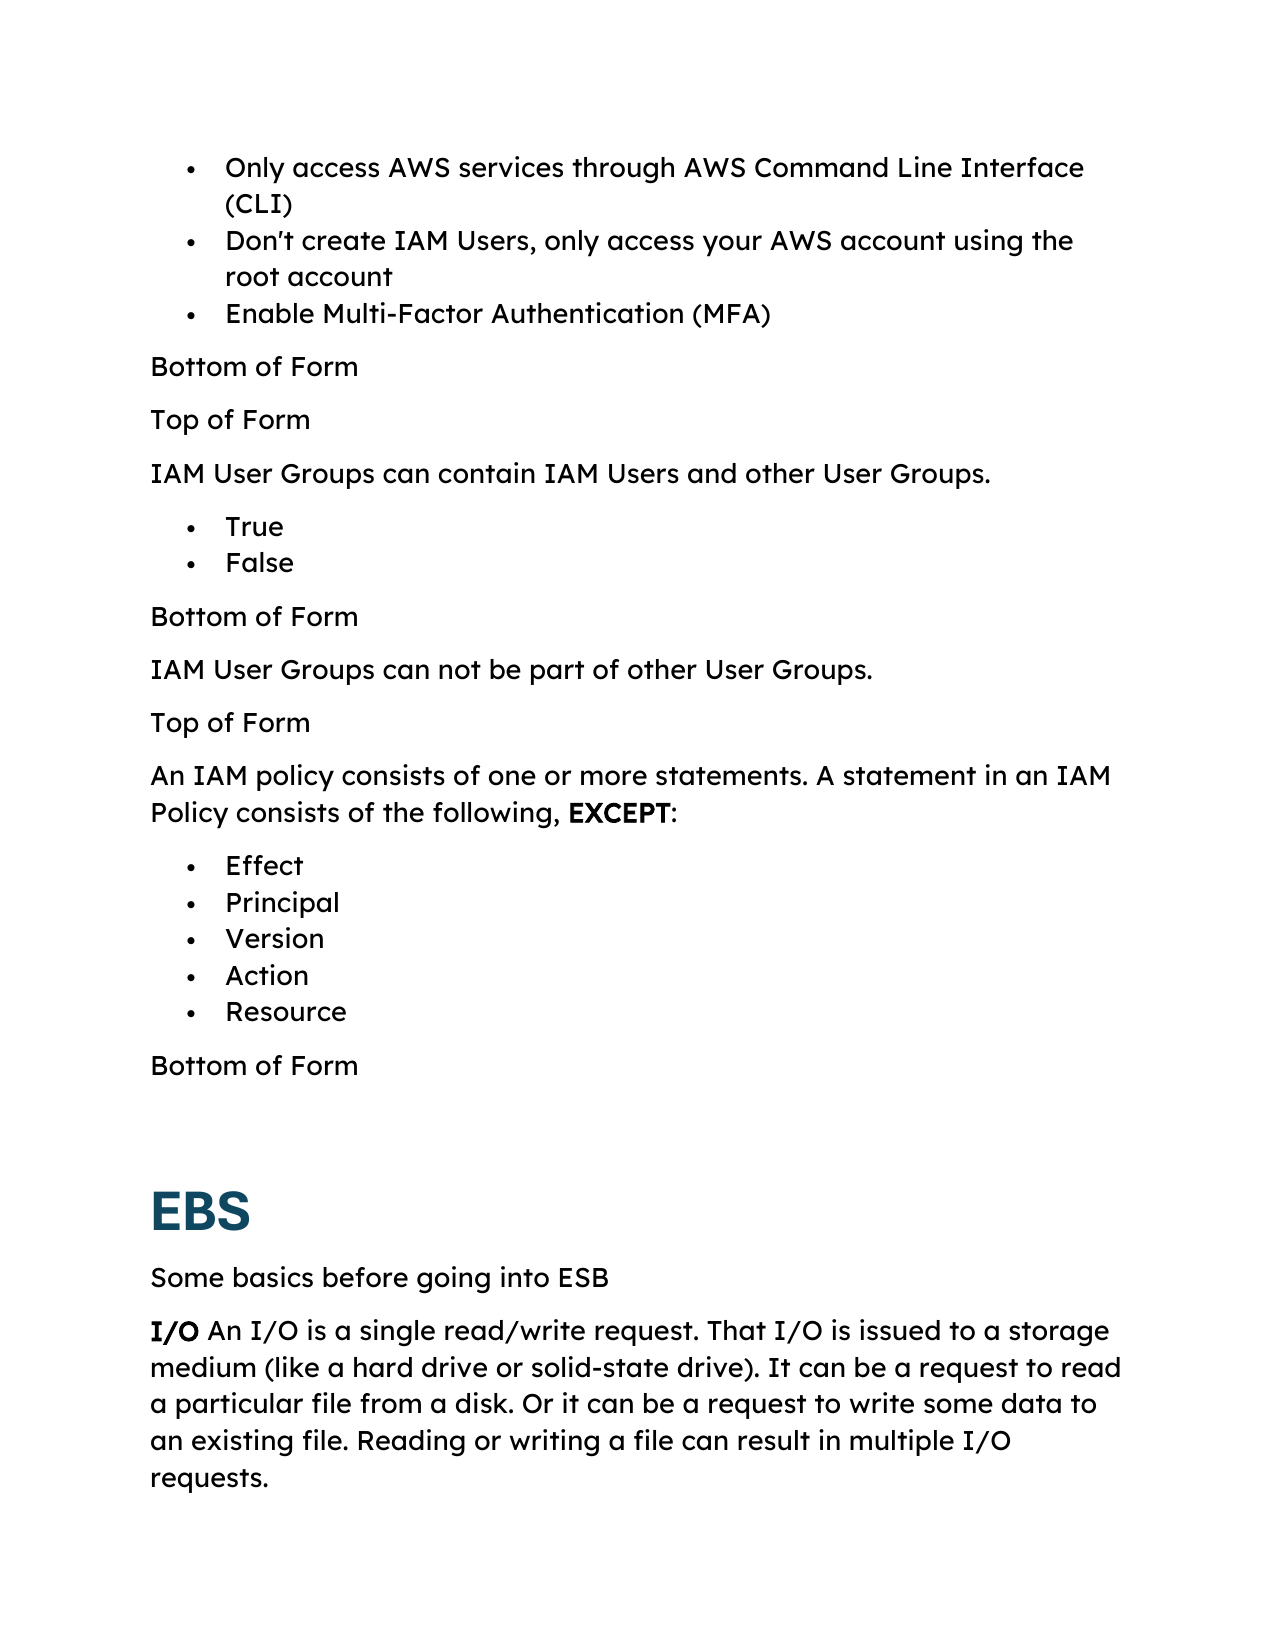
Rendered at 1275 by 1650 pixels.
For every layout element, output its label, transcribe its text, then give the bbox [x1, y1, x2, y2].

subtitle EBS [150, 1175, 1125, 1246]
list Effect [187, 848, 1125, 882]
text An IAM policy consists of one or more statements. A statement in an IAM Policy consists of the following, EXCEPT: [150, 759, 1125, 829]
text IAM User Groups can not be part of other User Groups. [150, 652, 1125, 686]
list Resource [187, 995, 1125, 1028]
list Principal [187, 885, 1125, 919]
text Top of Form [150, 705, 1125, 739]
list Enable Multi-Factor Authentication (MFA)Bottom of Form [187, 296, 1125, 330]
text Bottom of Form [150, 599, 1125, 633]
text Top of Form [150, 403, 1125, 437]
text Some basics before going into ESB [150, 1260, 1125, 1294]
list Don't create IAM Users, only access your AWS account using the root account [187, 223, 1125, 293]
list Only access AWS services through AWS Command Line Interface (CLI) [187, 150, 1125, 220]
text Bottom of Form [150, 349, 1125, 383]
text IAM User Groups can contain IAM Users and other User Groups. [150, 456, 1125, 490]
list True [187, 509, 1125, 543]
text Bottom of Form [150, 1048, 1125, 1082]
list Version [187, 922, 1125, 955]
list Action [187, 958, 1125, 992]
list False [187, 546, 1125, 579]
text I/O An I/O is a single read/write request. That I/O is issued to a storage medium (like a hard drive or solid-state drive). It can be a request to read a particular file from a disk. Or it can be a request to write some data to an existing file. Reading or writing a file can result in multiple I/O requests. [150, 1314, 1125, 1494]
